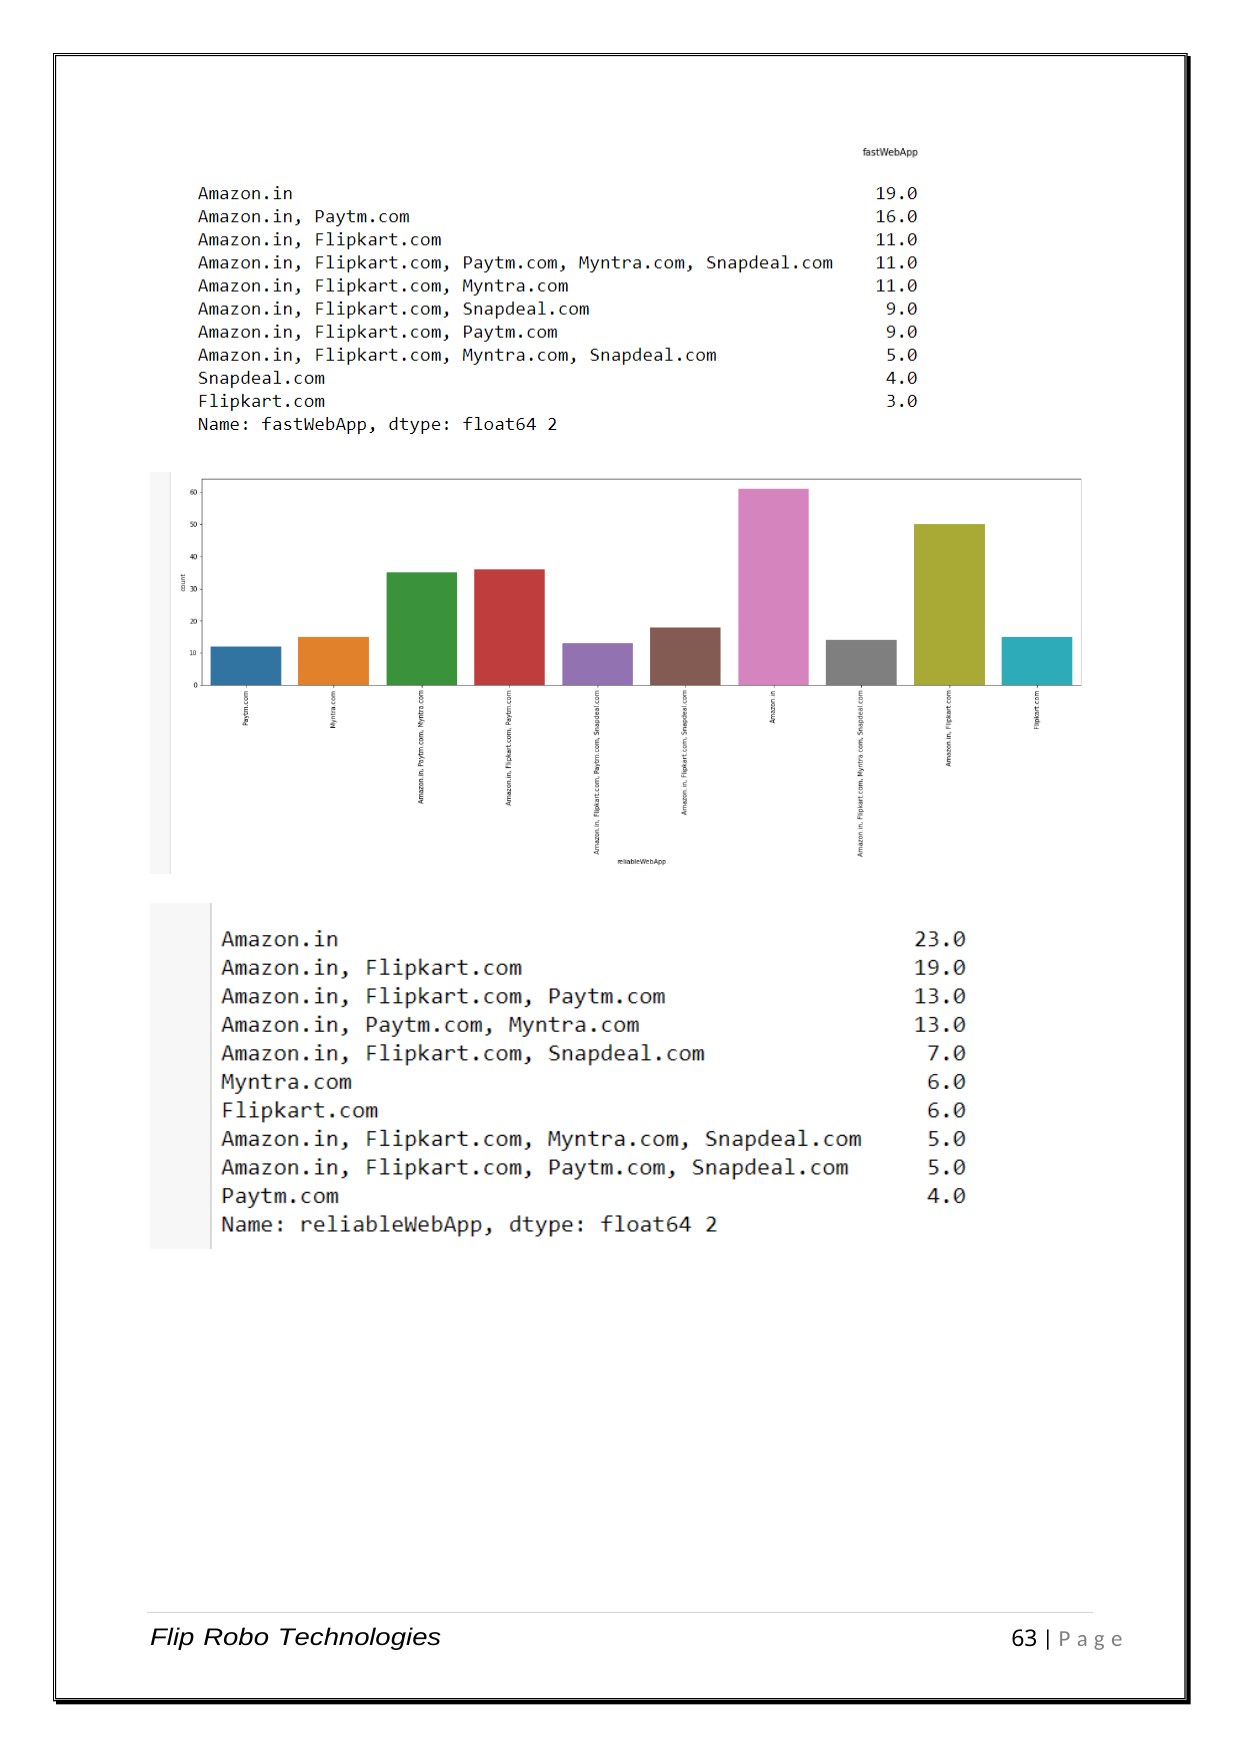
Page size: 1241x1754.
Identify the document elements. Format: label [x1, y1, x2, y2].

picture [150, 472, 1082, 874]
picture [198, 147, 919, 434]
picture [150, 903, 966, 1249]
